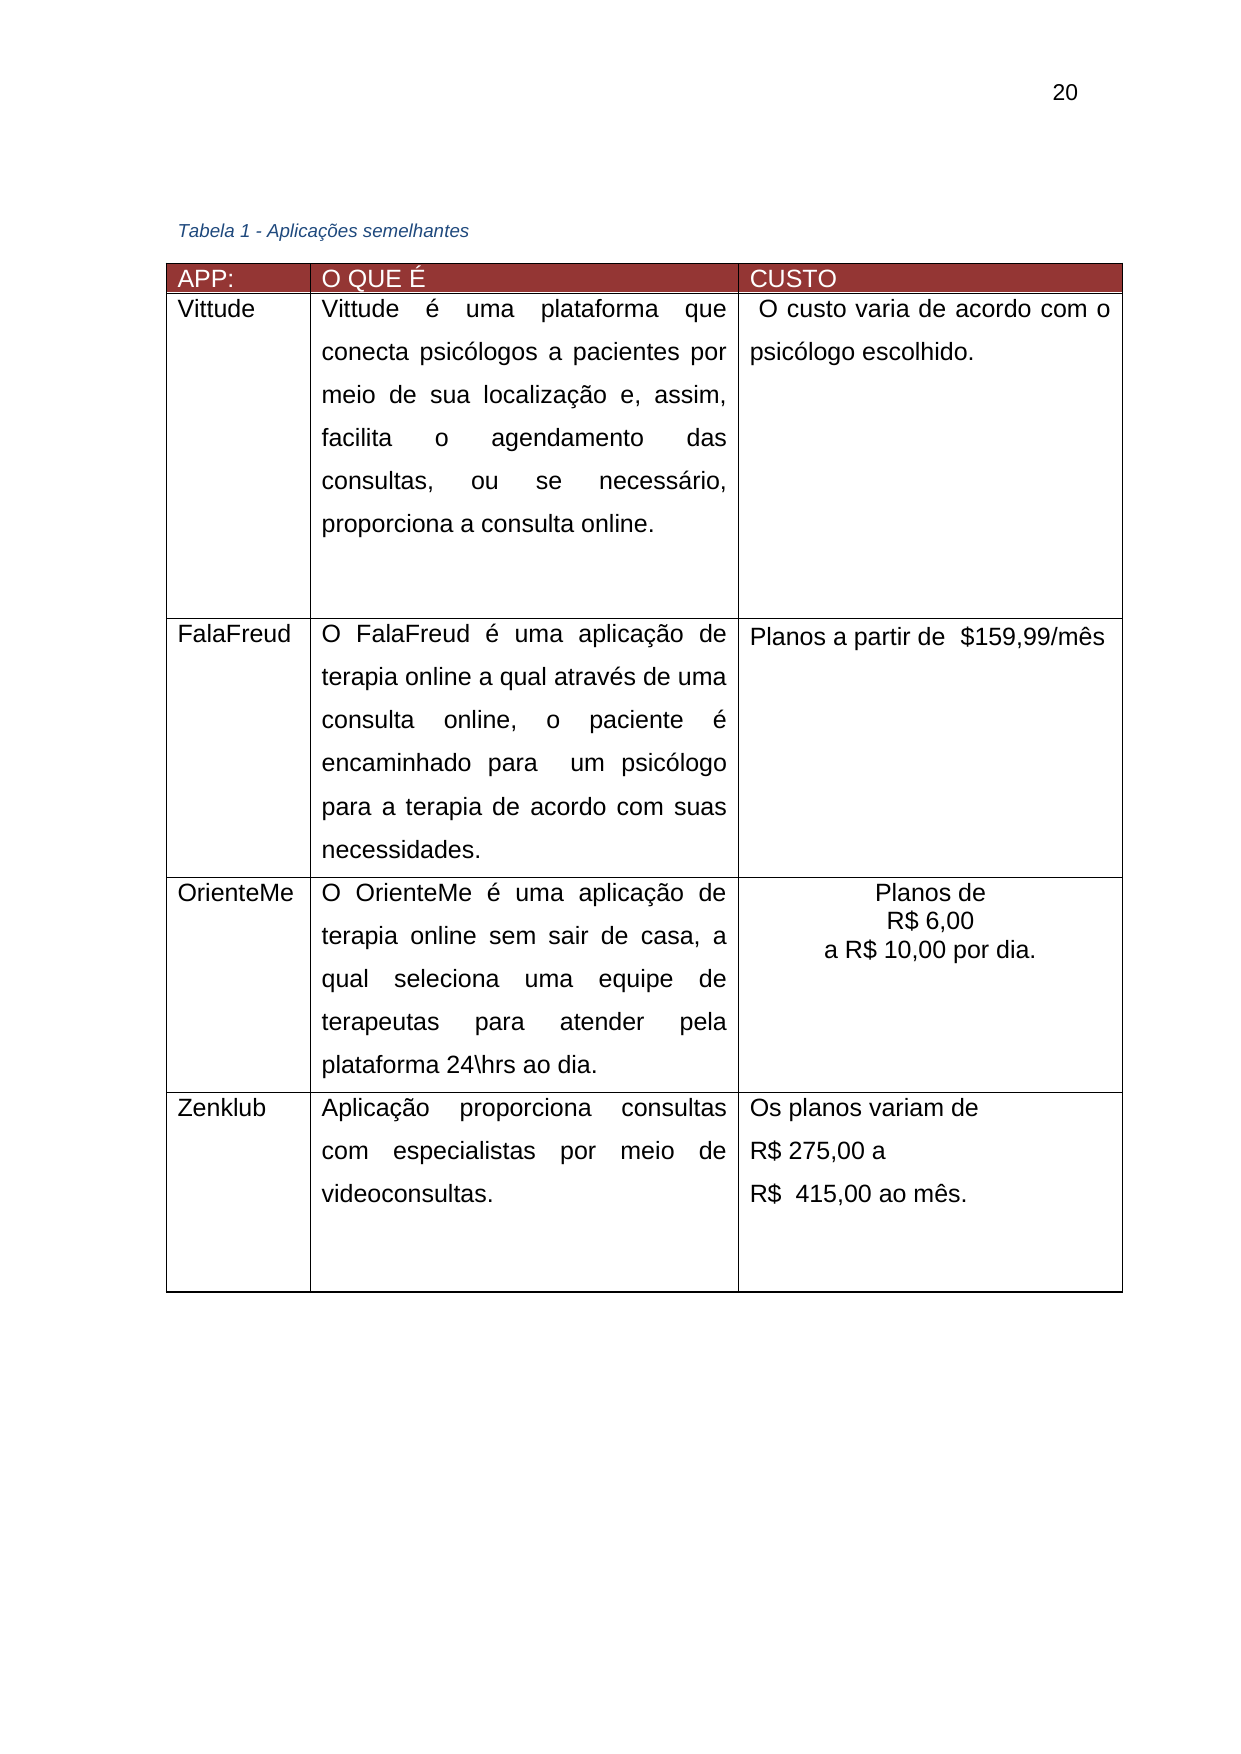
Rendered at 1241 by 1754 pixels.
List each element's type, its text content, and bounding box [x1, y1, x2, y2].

table_cell Vittude [167, 294, 310, 618]
table_header O QUE É [311, 264, 738, 292]
table_cell O OrienteMe é uma aplicação de terapia online sem sair de casa, a qual seleciona uma equipe de terapeutas para atender pela plataforma 24\hrs ao dia. [311, 878, 738, 1092]
table_cell Aplicação proporciona consultas com especialistas por meio de videoconsultas. [311, 1093, 738, 1291]
table_cell FalaFreud [167, 619, 310, 877]
table_cell Planos de R$ 6,00 a R$ 10,00 por dia. [739, 878, 1122, 1092]
table_cell OrienteMe [167, 878, 310, 1092]
table_cell Os planos variam de R$ 275,00 a R$ 415,00 ao mês. [739, 1093, 1122, 1291]
table_header APP: [167, 264, 310, 292]
table_cell Zenklub [167, 1093, 310, 1291]
table_cell Planos a partir de $159,99/mês [739, 619, 1122, 877]
table_cell Vittude é uma plataforma que conecta psicólogos a pacientes por meio de sua localização e, assim, facilita o agendamento das consultas, ou se necessário, proporciona a consulta online. [311, 294, 738, 618]
table_header CUSTO [739, 264, 1122, 292]
table_cell O custo varia de acordo com o psicólogo escolhido. [739, 294, 1122, 618]
text Tabela 1 - Aplicações semelhantes [177, 220, 1078, 242]
table_cell O FalaFreud é uma aplicação de terapia online a qual através de uma consulta online, o paciente é encaminhado para um psicólogo para a terapia de acordo com suas necessidades. [311, 619, 738, 877]
